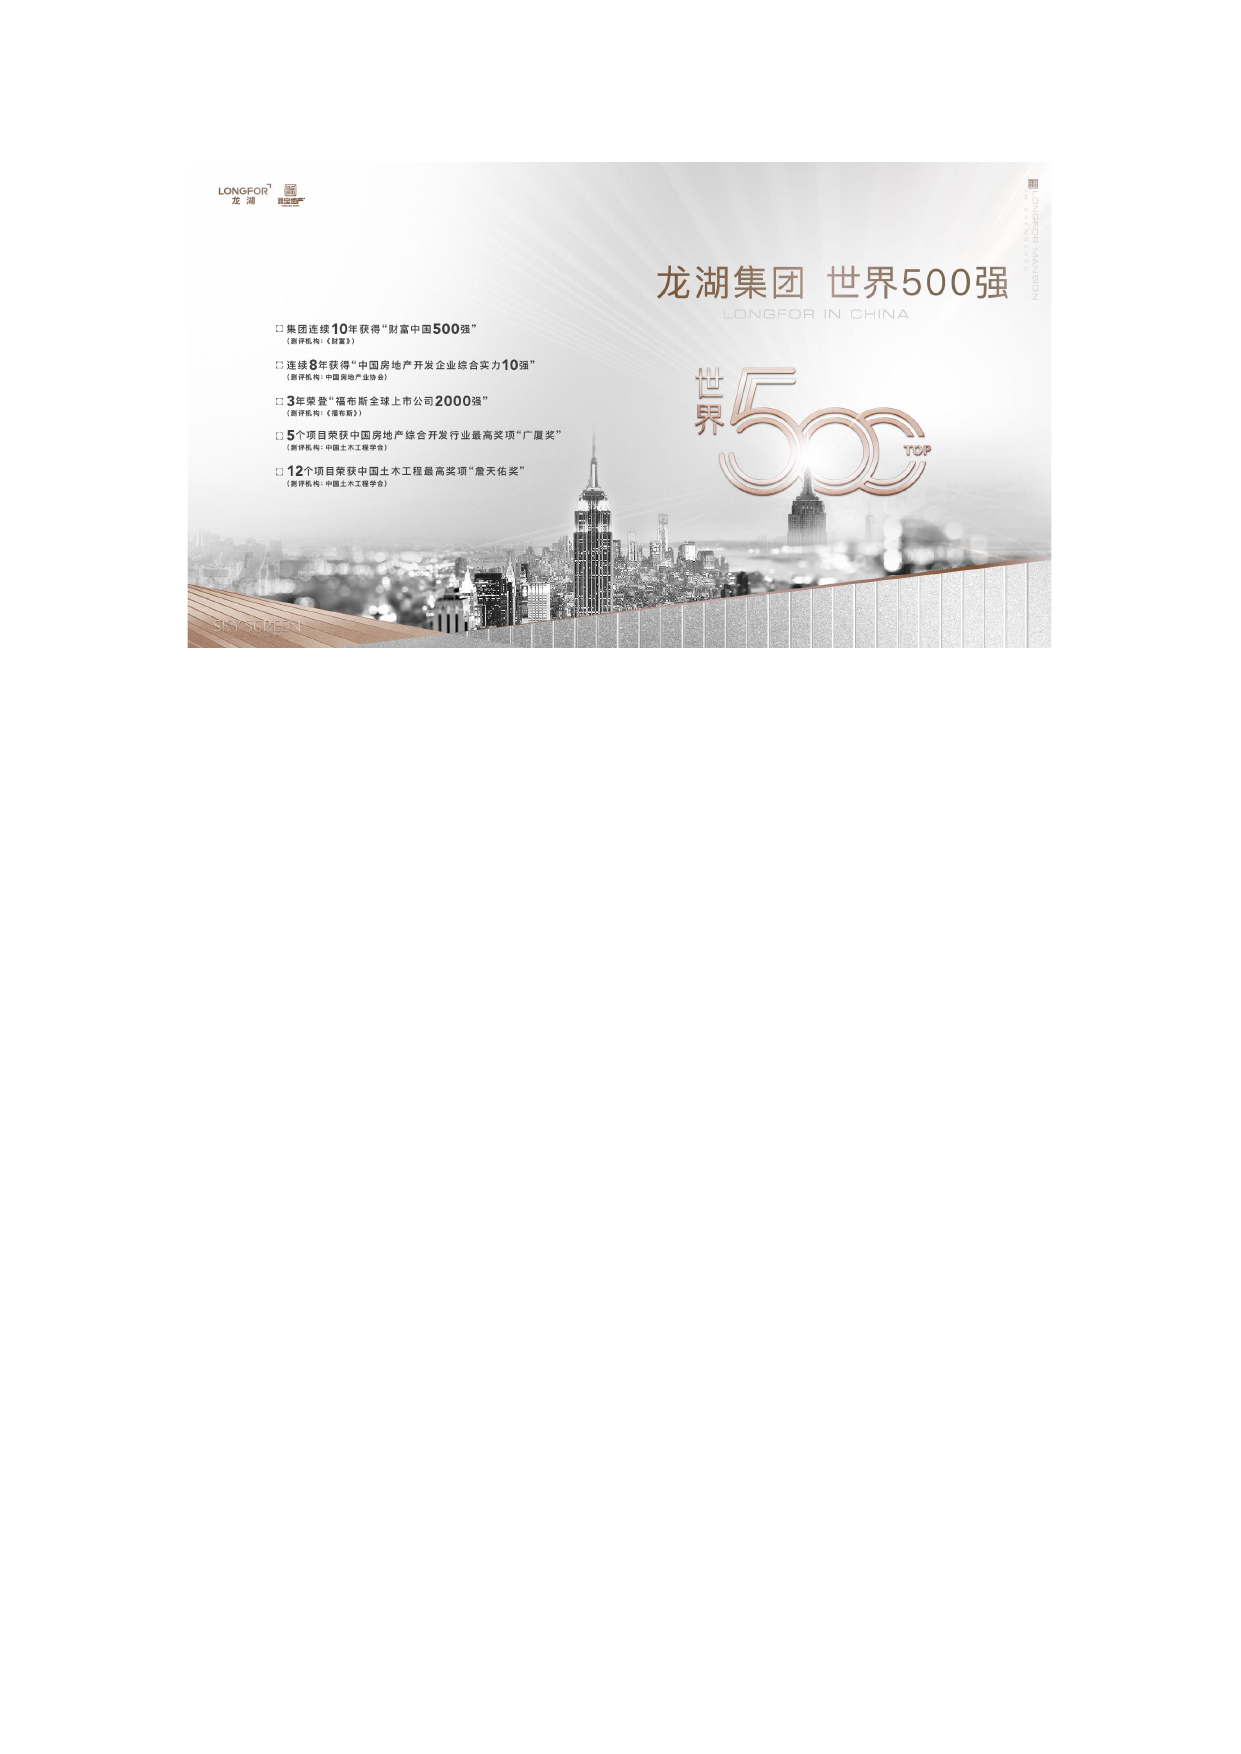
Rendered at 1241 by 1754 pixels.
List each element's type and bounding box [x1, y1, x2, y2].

picture [187, 162, 1052, 648]
